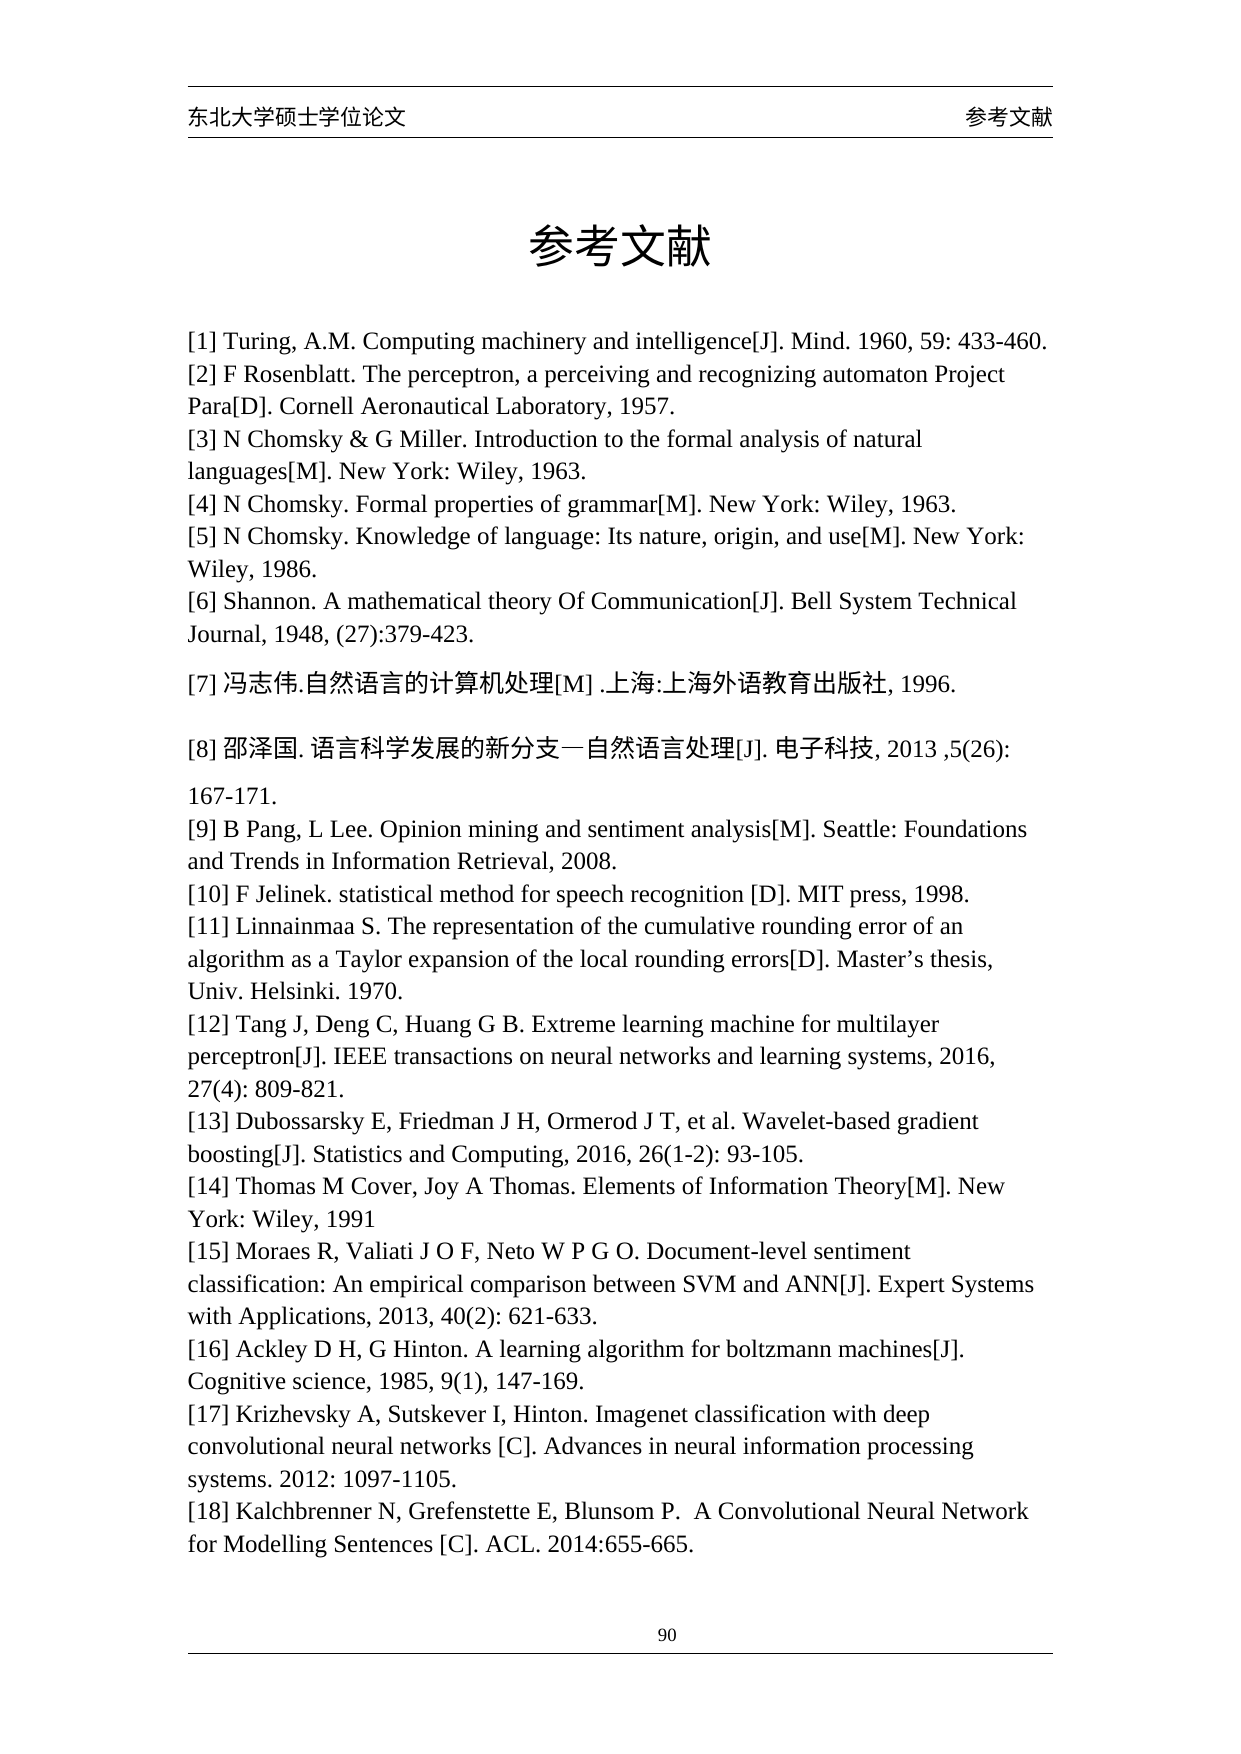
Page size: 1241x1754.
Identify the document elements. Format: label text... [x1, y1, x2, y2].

text [1] Turing, A.M. Computing machinery and intelligence[J]. Mind. 1960, 59: 433-460. [187, 324, 1053, 357]
text [8] 邵泽国. 语言科学发展的新分支—自然语言处理[J]. 电子科技, 2013 ,5(26): 167-171. [187, 714, 1053, 812]
text [3] N Chomsky & G Miller. Introduction to the formal analysis of natural languages[M]. New York: Wiley, 1963. [187, 422, 1053, 487]
text [9] B Pang, L Lee. Opinion mining and sentiment analysis[M]. Seattle: Foundations and Trends in Information Retrieval, 2008. [187, 812, 1053, 877]
subtitle 参考文献 [187, 194, 1053, 292]
text [4] N Chomsky. Formal properties of grammar[M]. New York: Wiley, 1963. [187, 487, 1053, 519]
text [12] Tang J, Deng C, Huang G B. Extreme learning machine for multilayer perceptron[J]. IEEE transactions on neural networks and learning systems, 2016, 27(4): 809-821. [187, 1007, 1053, 1104]
text [2] F Rosenblatt. The perceptron, a perceiving and recognizing automaton Project Para[D]. Cornell Aeronautical Laboratory, 1957. [187, 357, 1053, 422]
text [16] Ackley D H, G Hinton. A learning algorithm for boltzmann machines[J]. Cognitive science, 1985, 9(1), 147-169. [187, 1332, 1053, 1397]
text [5] N Chomsky. Knowledge of language: Its nature, origin, and use[M]. New York: Wiley, 1986. [187, 519, 1053, 584]
text [11] Linnainmaa S. The representation of the cumulative rounding error of an algorithm as a Taylor expansion of the local rounding errors[D]. Master’s thesis, Univ. Helsinki. 1970. [187, 909, 1053, 1007]
text [7] 冯志伟.自然语言的计算机处理[M] .上海:上海外语教育出版社, 1996. [187, 649, 1053, 714]
text [17] Krizhevsky A, Sutskever I, Hinton. Imagenet classification with deep convolutional neural networks [C]. Advances in neural information processing systems. 2012: 1097-1105. [187, 1397, 1053, 1494]
text [10] F Jelinek. statistical method for speech recognition [D]. MIT press, 1998. [187, 877, 1053, 909]
text [14] Thomas M Cover, Joy A Thomas. Elements of Information Theory[M]. New York: Wiley, 1991 [187, 1169, 1053, 1234]
text [6] Shannon. A mathematical theory Of Communication[J]. Bell System Technical Journal, 1948, (27):379-423. [187, 584, 1053, 649]
text [13] Dubossarsky E, Friedman J H, Ormerod J T, et al. Wavelet-based gradient boosting[J]. Statistics and Computing, 2016, 26(1-2): 93-105. [187, 1104, 1053, 1169]
text [15] Moraes R, Valiati J O F, Neto W P G O. Document-level sentiment classification: An empirical comparison between SVM and ANN[J]. Expert Systems with Applications, 2013, 40(2): 621-633. [187, 1234, 1053, 1332]
text [18] Kalchbrenner N, Grefenstette E, Blunsom P. A Convolutional Neural Network for Modelling Sentences [C]. ACL. 2014:655-665. [187, 1494, 1053, 1559]
